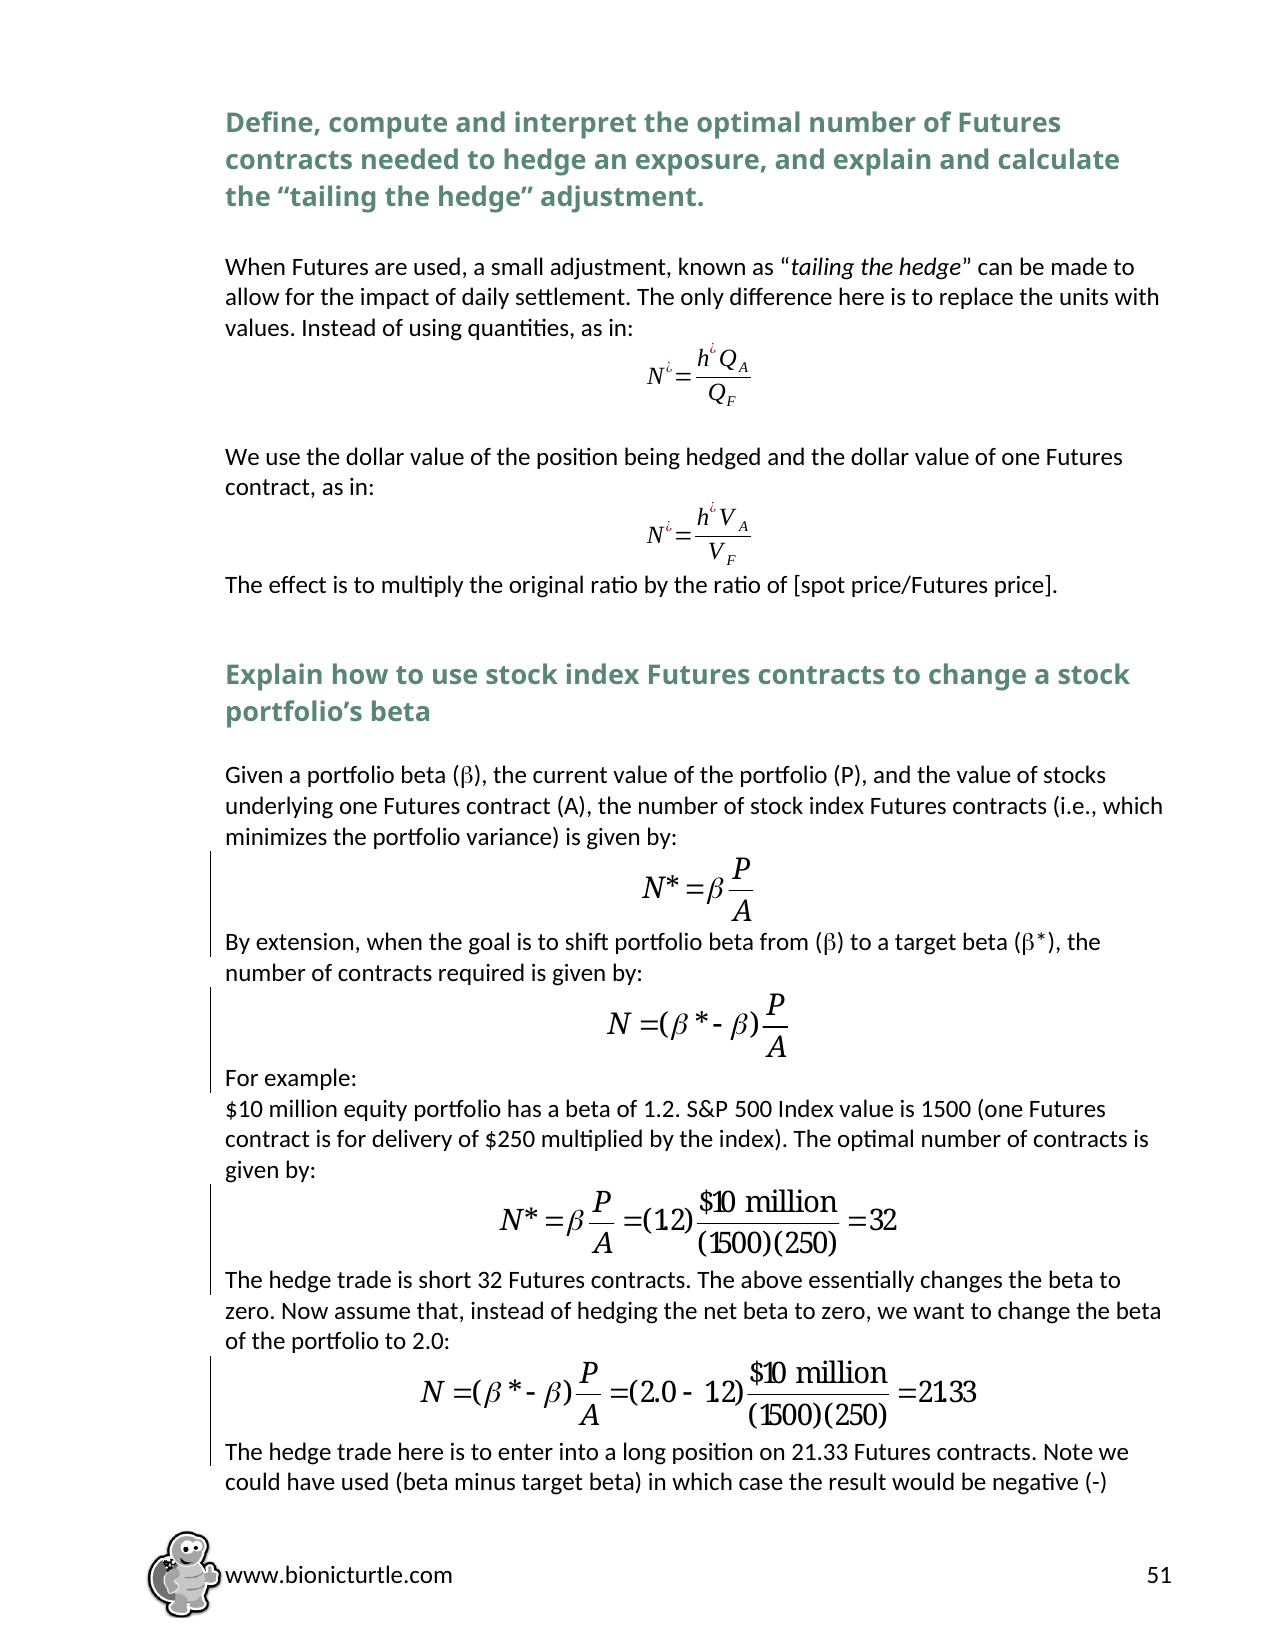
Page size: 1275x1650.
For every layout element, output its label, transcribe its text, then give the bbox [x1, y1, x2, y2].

text By extension, when the goal is to shift portfolio beta from () to a target beta (*), the number of contracts required is given by: [225, 926, 1172, 987]
text $10 million equity portfolio has a beta of 1.2. S&P 500 Index value is 1500 (one Futures contract is for delivery of $250 multiplied by the index). The optimal number of contracts is given by: [225, 1093, 1172, 1184]
subtitle Explain how to use stock index Futures contracts to change a stock portfolio’s beta [225, 655, 1172, 729]
text For example: [225, 1062, 1172, 1093]
text Given a portfolio beta (), the current value of the portfolio (P), and the value of stocks underlying one Futures contract (A), the number of stock index Futures contracts (i.e., which minimizes the portfolio variance) is given by: [225, 760, 1172, 851]
text The hedge trade is short 32 Futures contracts. The above essentially changes the beta to zero. Now assume that, instead of hedging the net beta to zero, we want to change the beta of the portfolio to 2.0: [225, 1264, 1172, 1356]
text The effect is to multiply the original ratio by the ratio of [spot price/Futures price]. [225, 569, 1172, 600]
subtitle Define, compute and interpret the optimal number of Futures contracts needed to hedge an exposure, and explain and calculate the “tailing the hedge” adjustment. [225, 103, 1172, 251]
text We use the dollar value of the position being hedged and the dollar value of one Futures contract, as in: [225, 441, 1172, 502]
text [225, 1436, 1172, 1497]
text When Futures are used, a small adjustment, known as “tailing the hedge” can be made to allow for the impact of daily settlement. The only difference here is to replace the units with values. Instead of using quantities, as in: [225, 251, 1172, 343]
